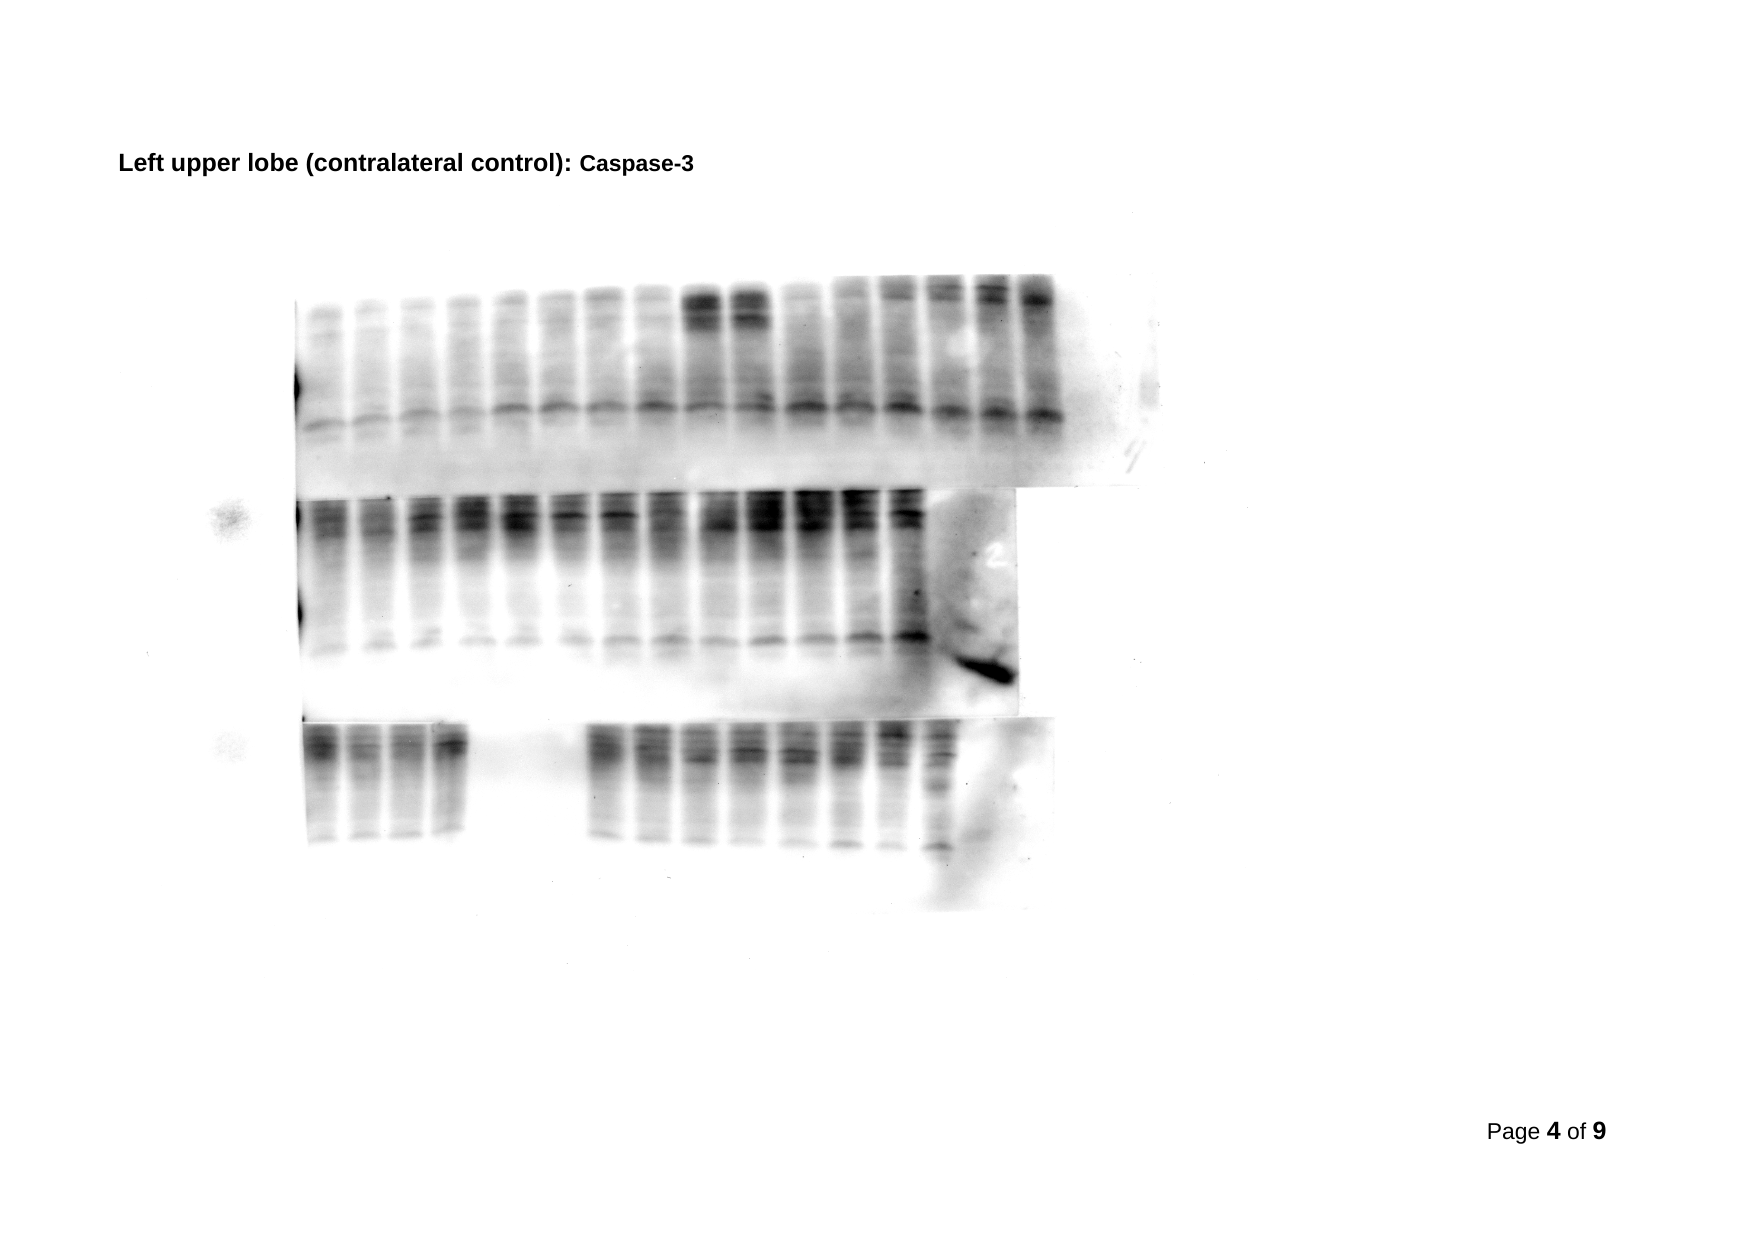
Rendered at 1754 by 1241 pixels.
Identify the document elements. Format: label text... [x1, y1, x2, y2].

picture [118, 205, 1270, 981]
